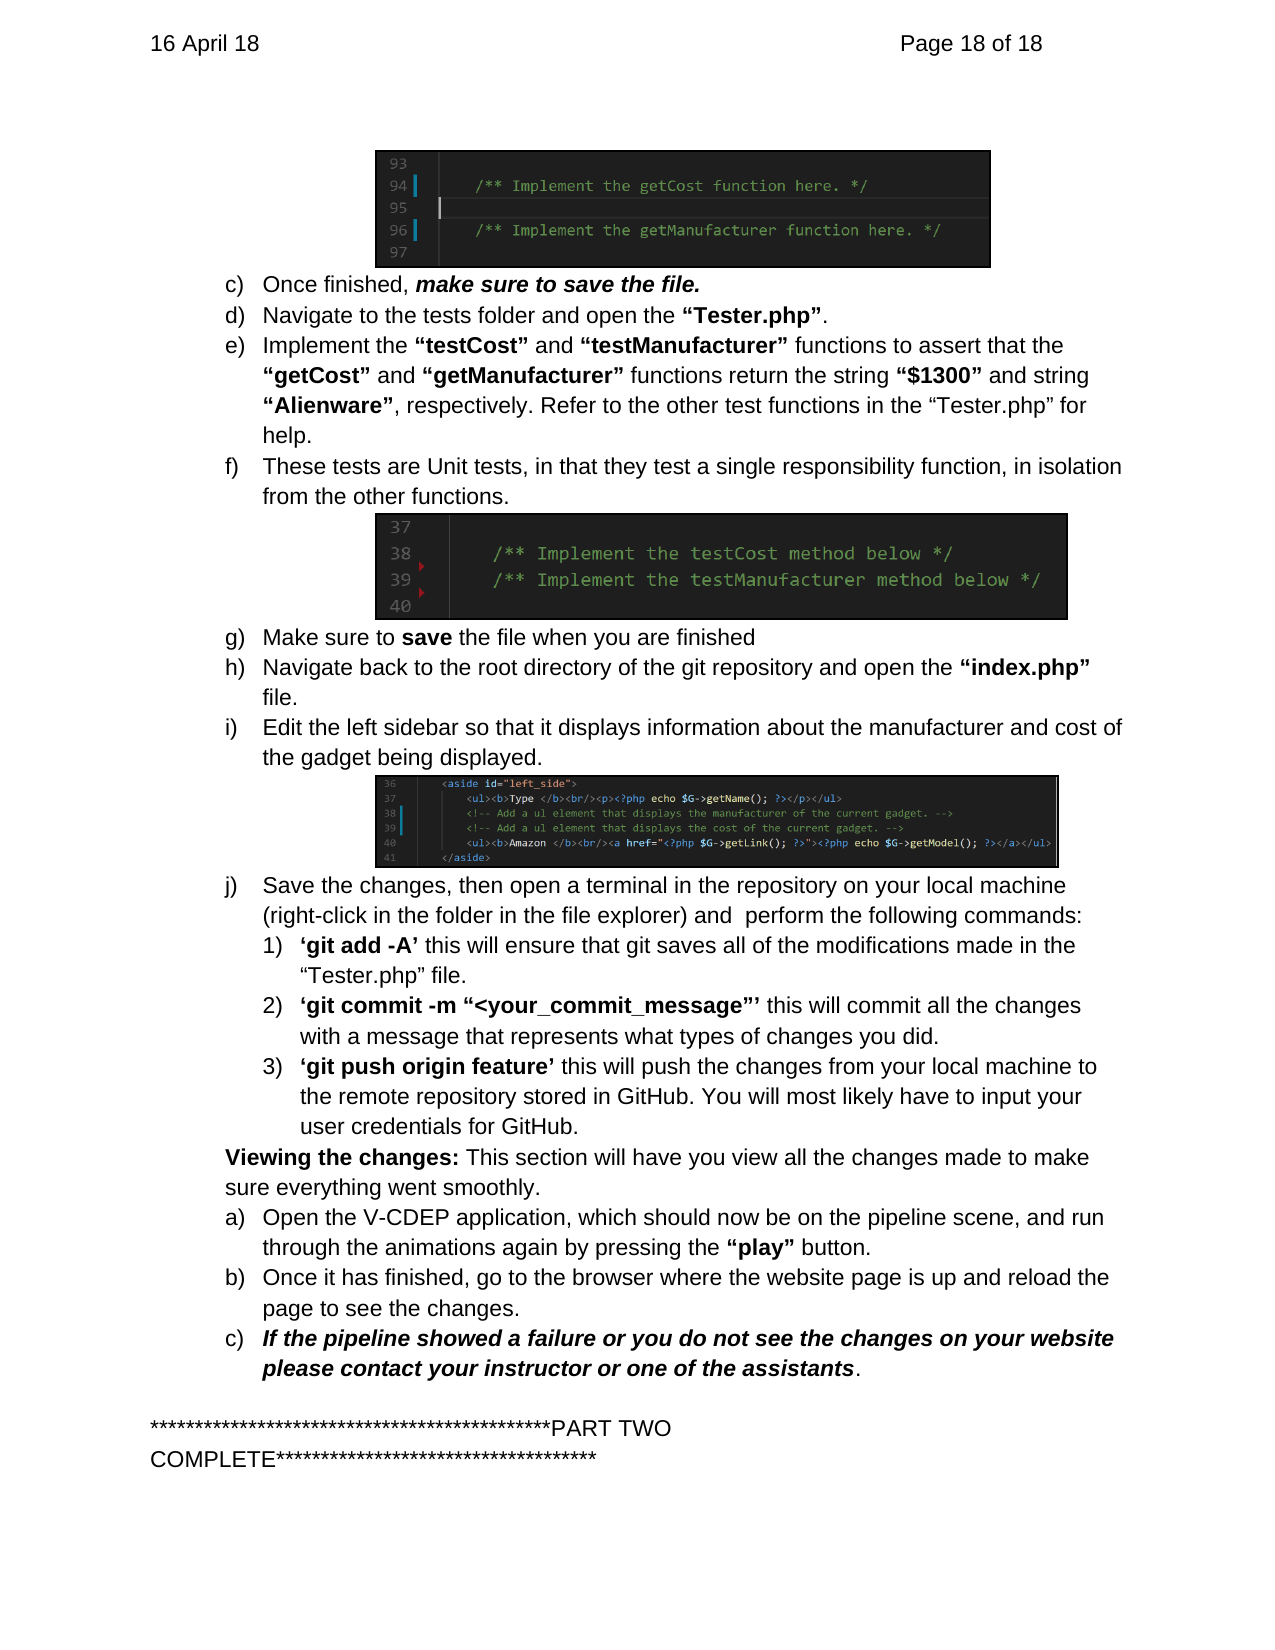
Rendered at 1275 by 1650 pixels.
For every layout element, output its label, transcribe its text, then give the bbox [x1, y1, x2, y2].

list Navigate to the tests folder and open the “Tester.php”. [225, 302, 1125, 328]
list Save the changes, then open a terminal in the repository on your local machine (right-click in the folder in the file explorer) and perform the following commands: [225, 872, 1125, 928]
list If the pipeline showed a failure or you do not see the changes on your website please contact your instructor or one of the assistants. [225, 1325, 1125, 1381]
picture [377, 777, 1057, 866]
list Once it has finished, go to the browser where the website page is up and reload the page to see the changes. [225, 1264, 1125, 1321]
list Edit the left sidebar so that it displays information about the manufacturer and cost of the gadget being displayed. [225, 714, 1125, 771]
list Make sure to save the file when you are finished [225, 623, 1125, 650]
picture [377, 515, 1066, 618]
list ‘git add -A’ this will ensure that git saves all of the modifications made in the “Tester.php” file. [262, 932, 1125, 988]
picture [377, 152, 989, 266]
list ‘git push origin feature’ this will push the changes from your local machine to the remote repository stored in GitHub. You will most likely have to input your user credentials for GitHub. [262, 1053, 1125, 1139]
list Once finished, make sure to save the file. [225, 271, 1125, 298]
text Viewing the changes: This section will have you view all the changes made to make sure everything went smoothly. [225, 1143, 1125, 1200]
list Implement the “testCost” and “testManufacturer” functions to assert that the “getCost” and “getManufacturer” functions return the string “$1300” and string “Alienware”, respectively. Refer to the other test functions in the “Tester.php” for help. [225, 332, 1125, 449]
list Navigate back to the root directory of the git repository and open the “index.php” file. [225, 654, 1125, 710]
text *********************************************PART TWO COMPLETE************************************ [150, 1415, 1125, 1472]
list These tests are Unit tests, in that they test a single responsibility function, in isolation from the other functions. [225, 453, 1125, 509]
list Open the V-CDEP application, which should now be on the pipeline scene, and run through the animations again by pressing the “play” button. [225, 1204, 1125, 1260]
list ‘git commit -m “<your_commit_message”’ this will commit all the changes with a message that represents what types of changes you did. [262, 992, 1125, 1049]
